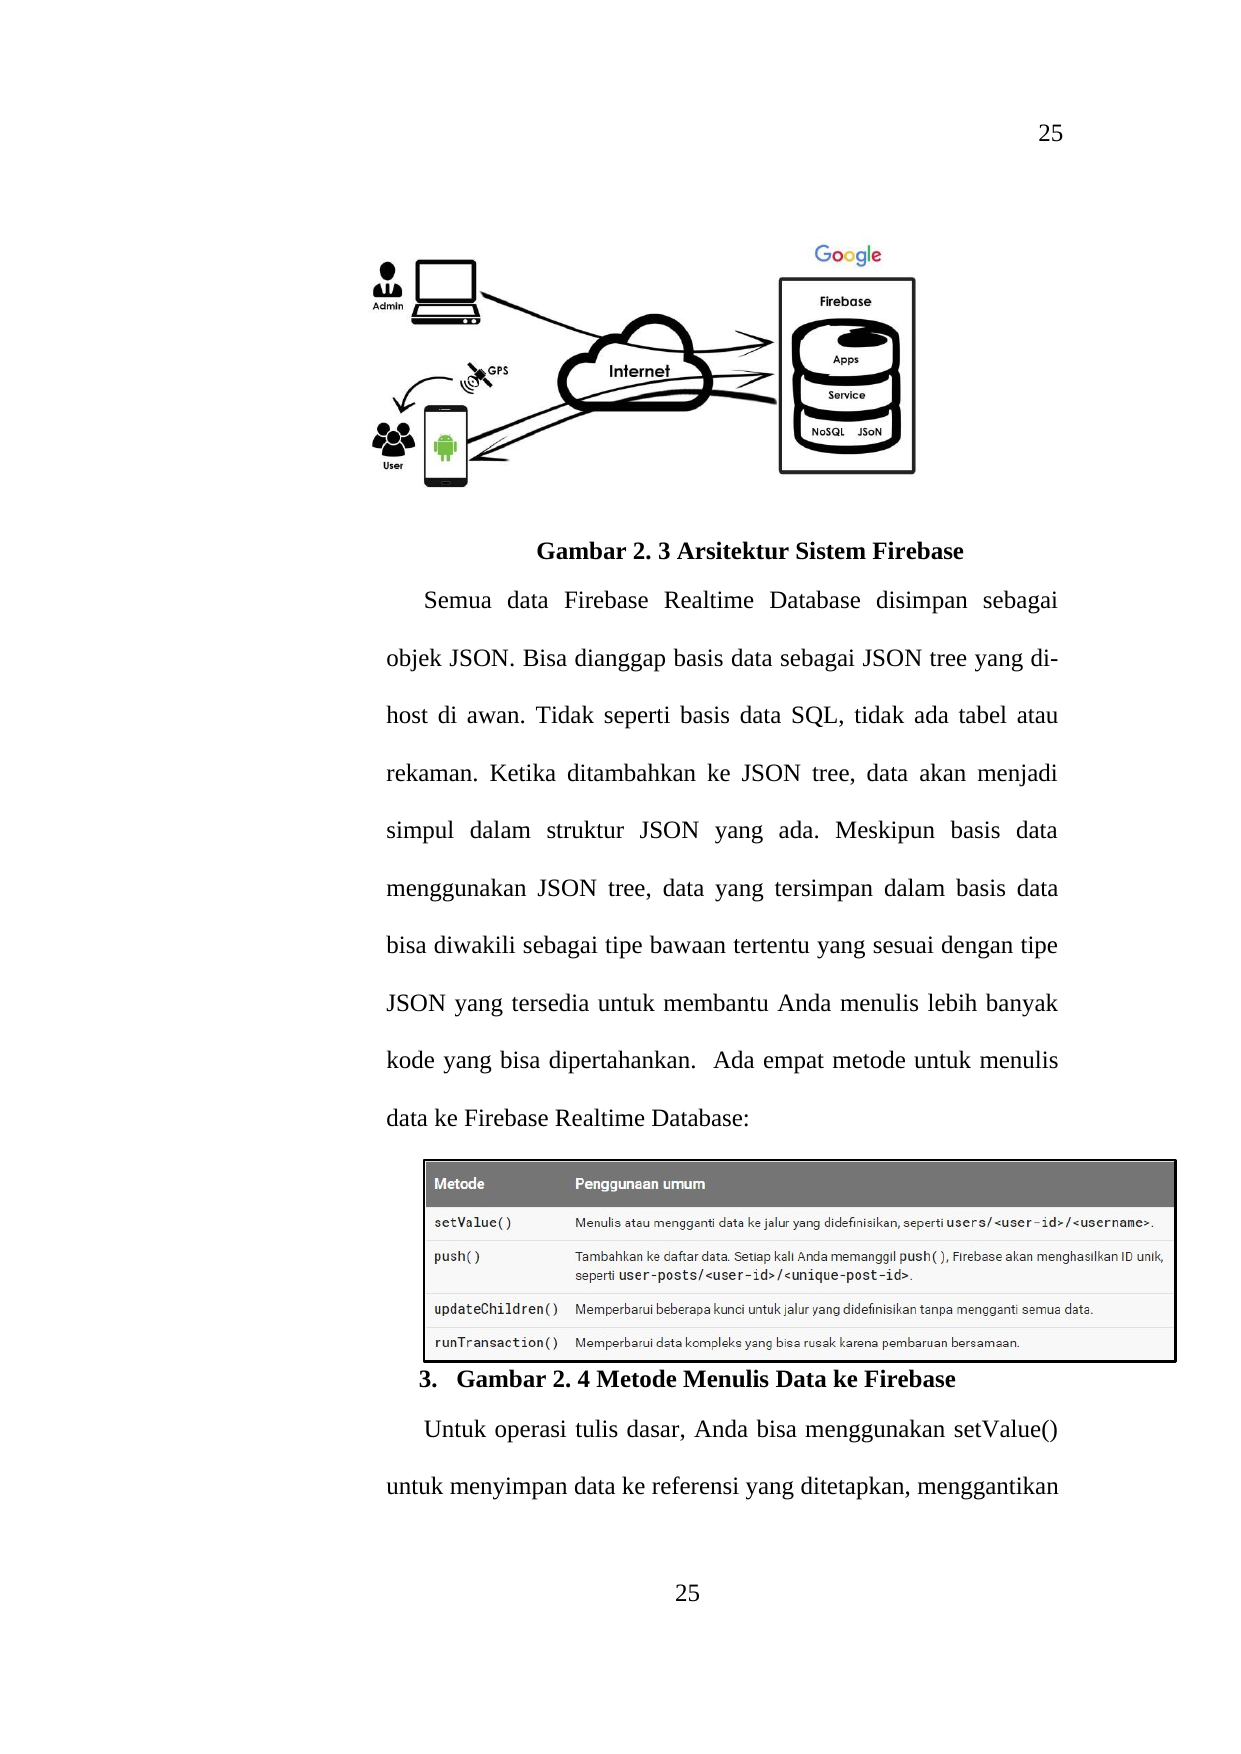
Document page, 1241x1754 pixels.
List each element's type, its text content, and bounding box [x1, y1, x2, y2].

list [386, 1414, 1059, 1500]
list Gambar 2. 4 Metode Menulis Data ke Firebase [311, 1364, 1063, 1393]
picture [357, 236, 924, 513]
text Gambar 2. 3 Arsitektur Sistem Firebase [499, 536, 1063, 564]
list Semua data Firebase Realtime Database disimpan sebagai objek JSON. Bisa dianggap basis data sebagai JSON tree yang di-host di awan. Tidak seperti basis data SQL, tidak ada tabel atau rekaman. Ketika ditambahkan ke JSON tree, data akan menjadi simpul dalam struktur JSON yang ada. Meskipun basis data menggunakan JSON tree, data yang tersimpan dalam basis data bisa diwakili sebagai tipe bawaan tertentu yang sesuai dengan tipe JSON yang tersedia untuk membantu Anda menulis lebih banyak kode yang bisa dipertahankan. Ada empat metode untuk menulis data ke Firebase Realtime Database: [386, 585, 1059, 1132]
picture [425, 1161, 1174, 1360]
